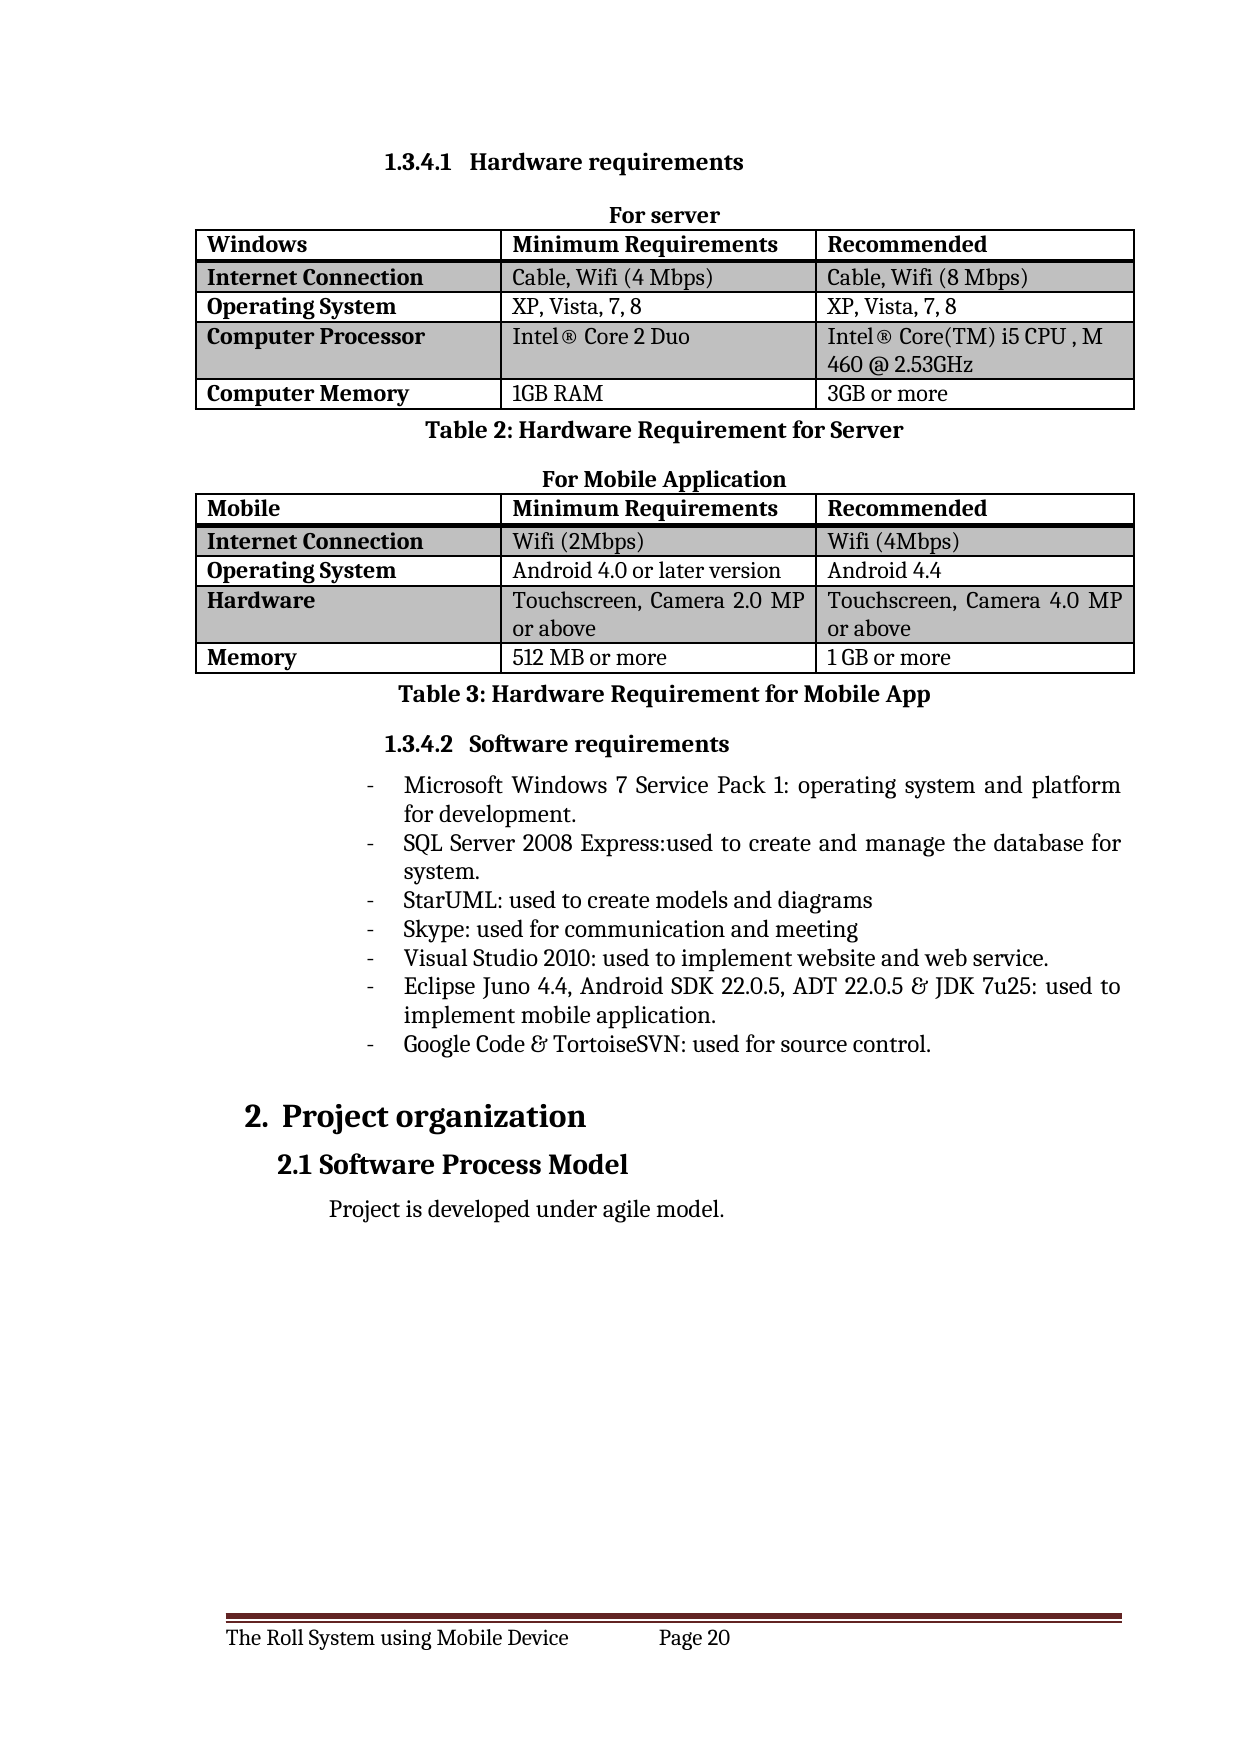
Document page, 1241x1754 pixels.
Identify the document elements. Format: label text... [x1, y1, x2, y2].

table_cell 512 MB or more [502, 644, 815, 672]
text Table 2: Hardware Requirement for Server [207, 416, 1122, 445]
list Visual Studio 2010: used to implement website and web service. [366, 943, 1122, 972]
table_cell Intel® Core 2 Duo [502, 323, 815, 378]
subtitle Hardware requirements [385, 148, 1122, 176]
table_cell Internet Connection [197, 528, 500, 555]
list Skype: used for communication and meeting [366, 915, 1122, 943]
list StarUML: used to create models and diagrams [366, 886, 1122, 915]
table_cell Touchscreen, Camera 4.0 MP or above [817, 587, 1133, 642]
text Table 3: Hardware Requirement for Mobile App [207, 680, 1122, 709]
table_cell Intel® Core(TM) i5 CPU , M 460 @ 2.53GHz [817, 323, 1133, 378]
table_cell Cable, Wifi (8 Mbps) [817, 263, 1133, 291]
list Eclipse Juno 4.4, Android SDK 22.0.5, ADT 22.0.5 & JDK 7u25: used to implement mobile application. [366, 972, 1122, 1030]
table_cell Android 4.4 [817, 557, 1133, 585]
subtitle Software requirements [385, 730, 1122, 758]
subtitle Project organization [244, 1098, 1122, 1136]
text For server [207, 201, 1122, 229]
list SQL Server 2008 Express:used to create and manage the database for system. [366, 828, 1122, 886]
table_cell Touchscreen, Camera 2.0 MP or above [502, 587, 815, 642]
table_header Minimum Requirements [502, 495, 815, 523]
table_cell Hardware [197, 587, 500, 642]
table_header Recommended [817, 495, 1133, 523]
table_cell Computer Processor [197, 323, 500, 378]
list Google Code & TortoiseSVN: used for source control. [366, 1030, 1122, 1058]
table_cell Wifi (2Mbps) [502, 528, 815, 555]
text Project is developed under agile model. [329, 1194, 1122, 1223]
table_cell 1 GB or more [817, 644, 1133, 672]
table_header Mobile [197, 495, 500, 523]
table_cell Wifi (4Mbps) [817, 528, 1133, 555]
table_header Recommended [817, 231, 1133, 259]
table_cell 1GB RAM [502, 380, 815, 408]
table_cell Memory [197, 644, 500, 672]
table_cell Operating System [197, 293, 500, 321]
table_cell XP, Vista, 7, 8 [817, 293, 1133, 321]
text For Mobile Application [207, 466, 1122, 493]
table_cell Cable, Wifi (4 Mbps) [502, 263, 815, 291]
subtitle Software Process Model [277, 1148, 1122, 1182]
table_cell Computer Memory [197, 380, 500, 408]
table_cell XP, Vista, 7, 8 [502, 293, 815, 321]
table_cell 3GB or more [817, 380, 1133, 408]
table_header Windows [197, 231, 500, 259]
table_header Minimum Requirements [502, 231, 815, 259]
table_cell Operating System [197, 557, 500, 585]
table_cell Android 4.0 or later version [502, 557, 815, 585]
table_cell Internet Connection [197, 263, 500, 291]
list Microsoft Windows 7 Service Pack 1: operating system and platform for development. [366, 771, 1122, 828]
